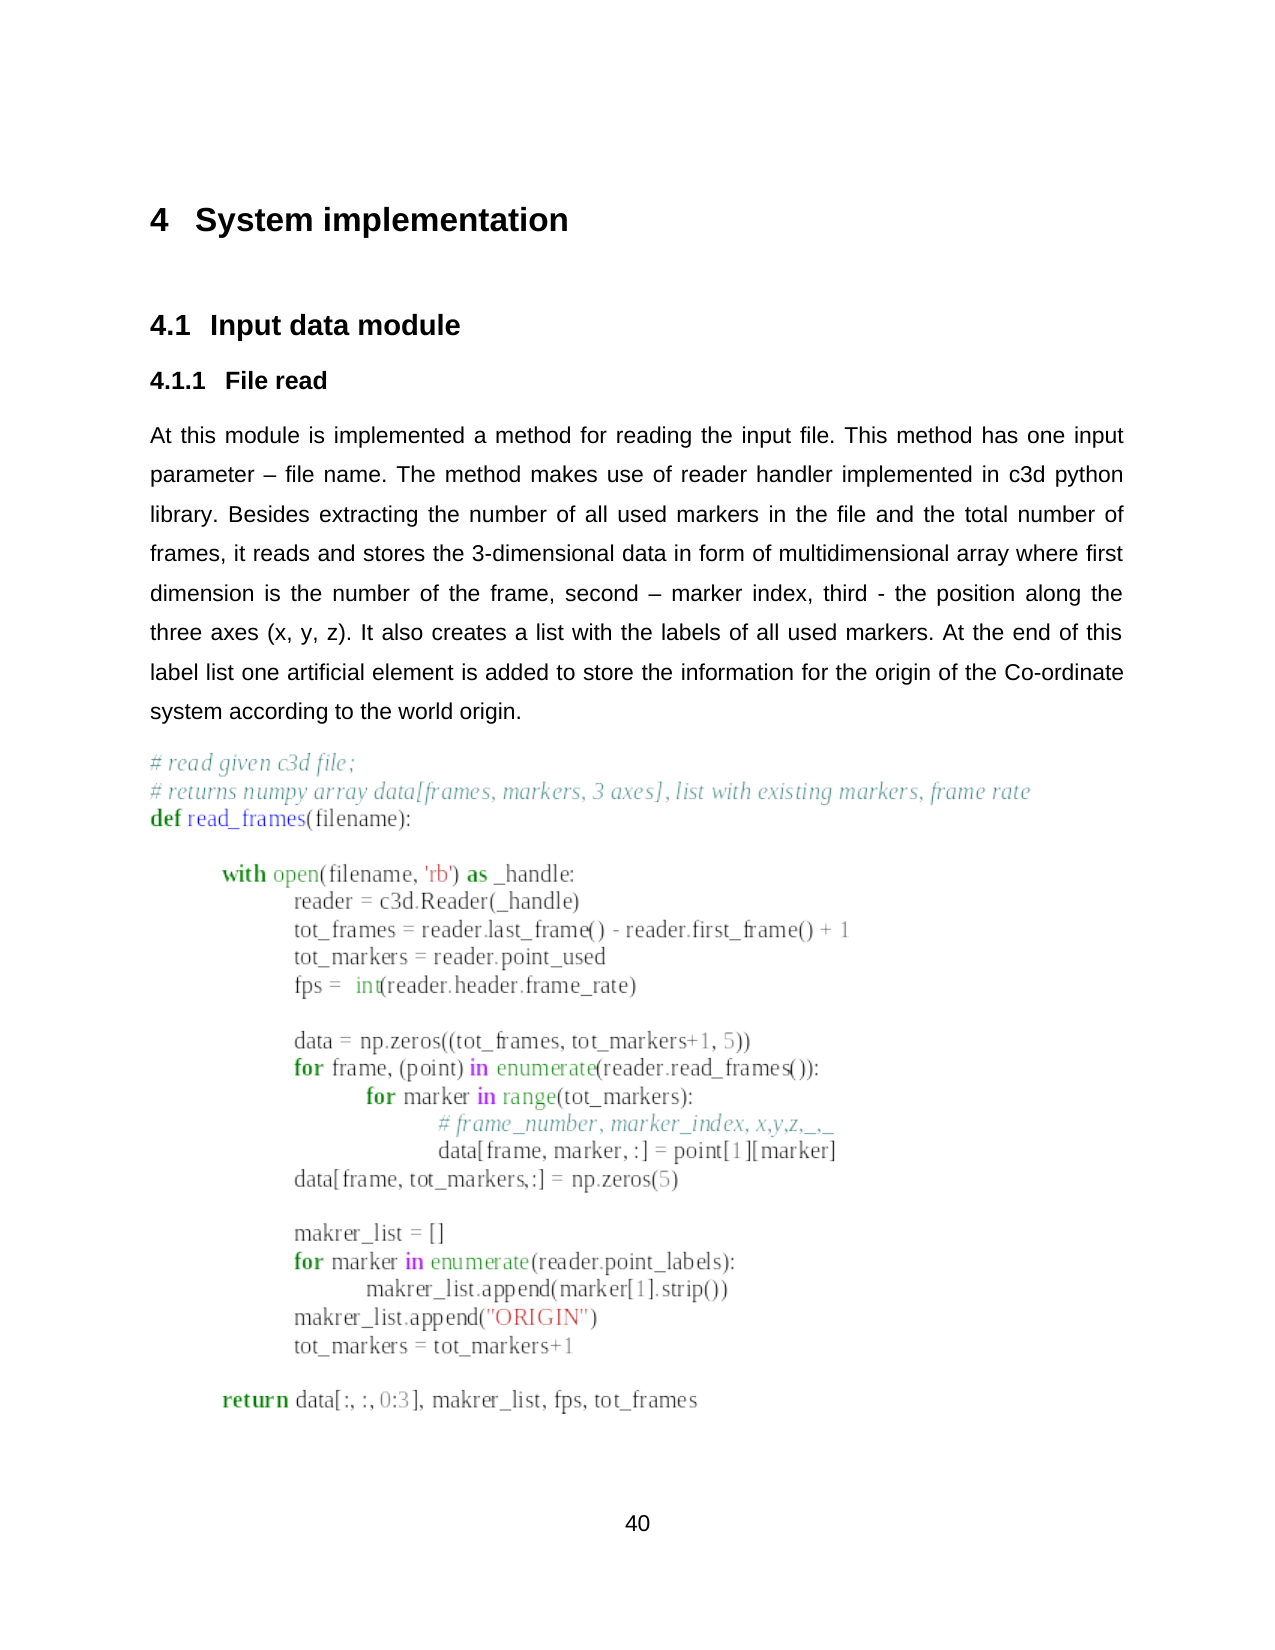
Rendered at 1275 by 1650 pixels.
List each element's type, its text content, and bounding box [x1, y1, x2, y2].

subtitle File read [150, 366, 1125, 395]
text At this module is implemented a method for reading the input file. This method has one input parameter – file name. The method makes use of reader handler implemented in c3d python library. Besides extracting the number of all used markers in the file and the total number of frames, it reads and stores the 3-dimensional data in form of multidimensional array where first dimension is the number of the frame, second – marker index, third - the position along the three axes (x, y, z). It also creates a list with the labels of all used markers. At the end of this label list one artificial element is added to store the information for the origin of the Co-ordinate system according to the world origin. [150, 422, 1125, 724]
subtitle System implementation [150, 200, 1125, 238]
subtitle Input data module [150, 308, 1125, 341]
